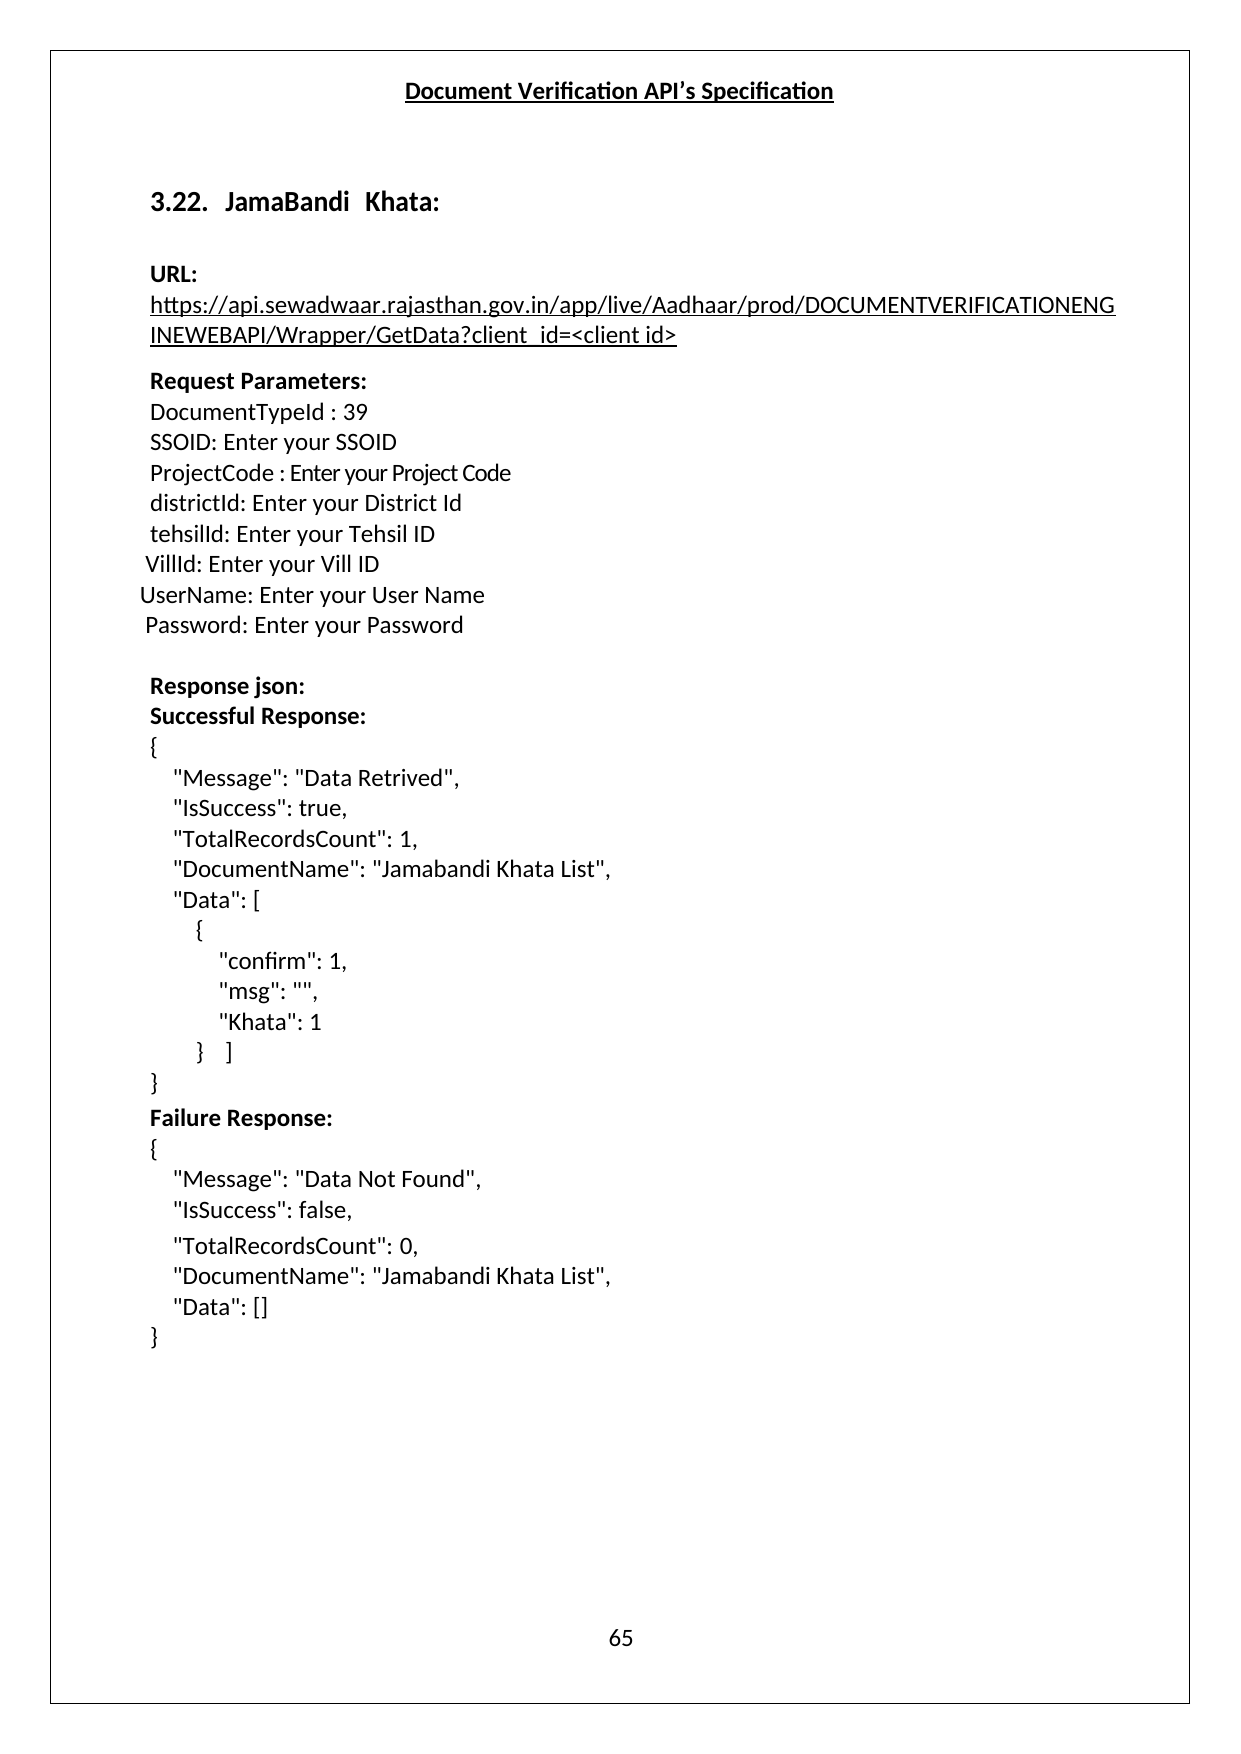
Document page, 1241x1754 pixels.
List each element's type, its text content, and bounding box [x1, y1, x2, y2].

text { [150, 731, 1121, 762]
text "TotalRecordsCount": 0, "DocumentName": "Jamabandi Khata List", "Data": [] [172, 1230, 611, 1321]
subtitle JamaBandi Khata: [150, 183, 1121, 218]
subtitle Response json: Successful Response: [150, 670, 398, 731]
text "confirm": 1, "msg": "", "Khata": 1 [218, 945, 349, 1037]
text } ] [196, 1037, 1121, 1067]
text "Message": "Data Not Found", "IsSuccess": false, [172, 1163, 482, 1224]
text VillId: Enter your Vill ID [139, 548, 1121, 579]
text { [150, 1133, 1121, 1163]
text { [196, 914, 1121, 945]
text tehsilId: Enter your Tehsil ID [150, 518, 1121, 548]
text Password: Enter your Password [139, 609, 1121, 640]
text ProjectCode : Enter your Project Code [150, 457, 1012, 488]
text DocumentTypeId : 39 SSOID: Enter your SSOID [150, 396, 413, 457]
subtitle Request Parameters: [150, 365, 1121, 396]
text "DocumentName": "Jamabandi Khata List", "Data": [ [172, 853, 611, 914]
subtitle Failure Response: [150, 1102, 1121, 1133]
text URL: https://api.sewadwaar.rajasthan.gov.in/app/live/Aadhaar/prod/DOCUMENTVERIFICATIONENGINEWEBAPI/Wrapper/GetData?client_id=<client id> [150, 258, 1121, 349]
text UserName: Enter your User Name [139, 579, 1121, 609]
text } [150, 1067, 1121, 1097]
text districtId: Enter your District Id [150, 488, 1012, 518]
text "Message": "Data Retrived", "IsSuccess": true, "TotalRecordsCount": 1, [172, 762, 461, 853]
text } [150, 1321, 1121, 1352]
